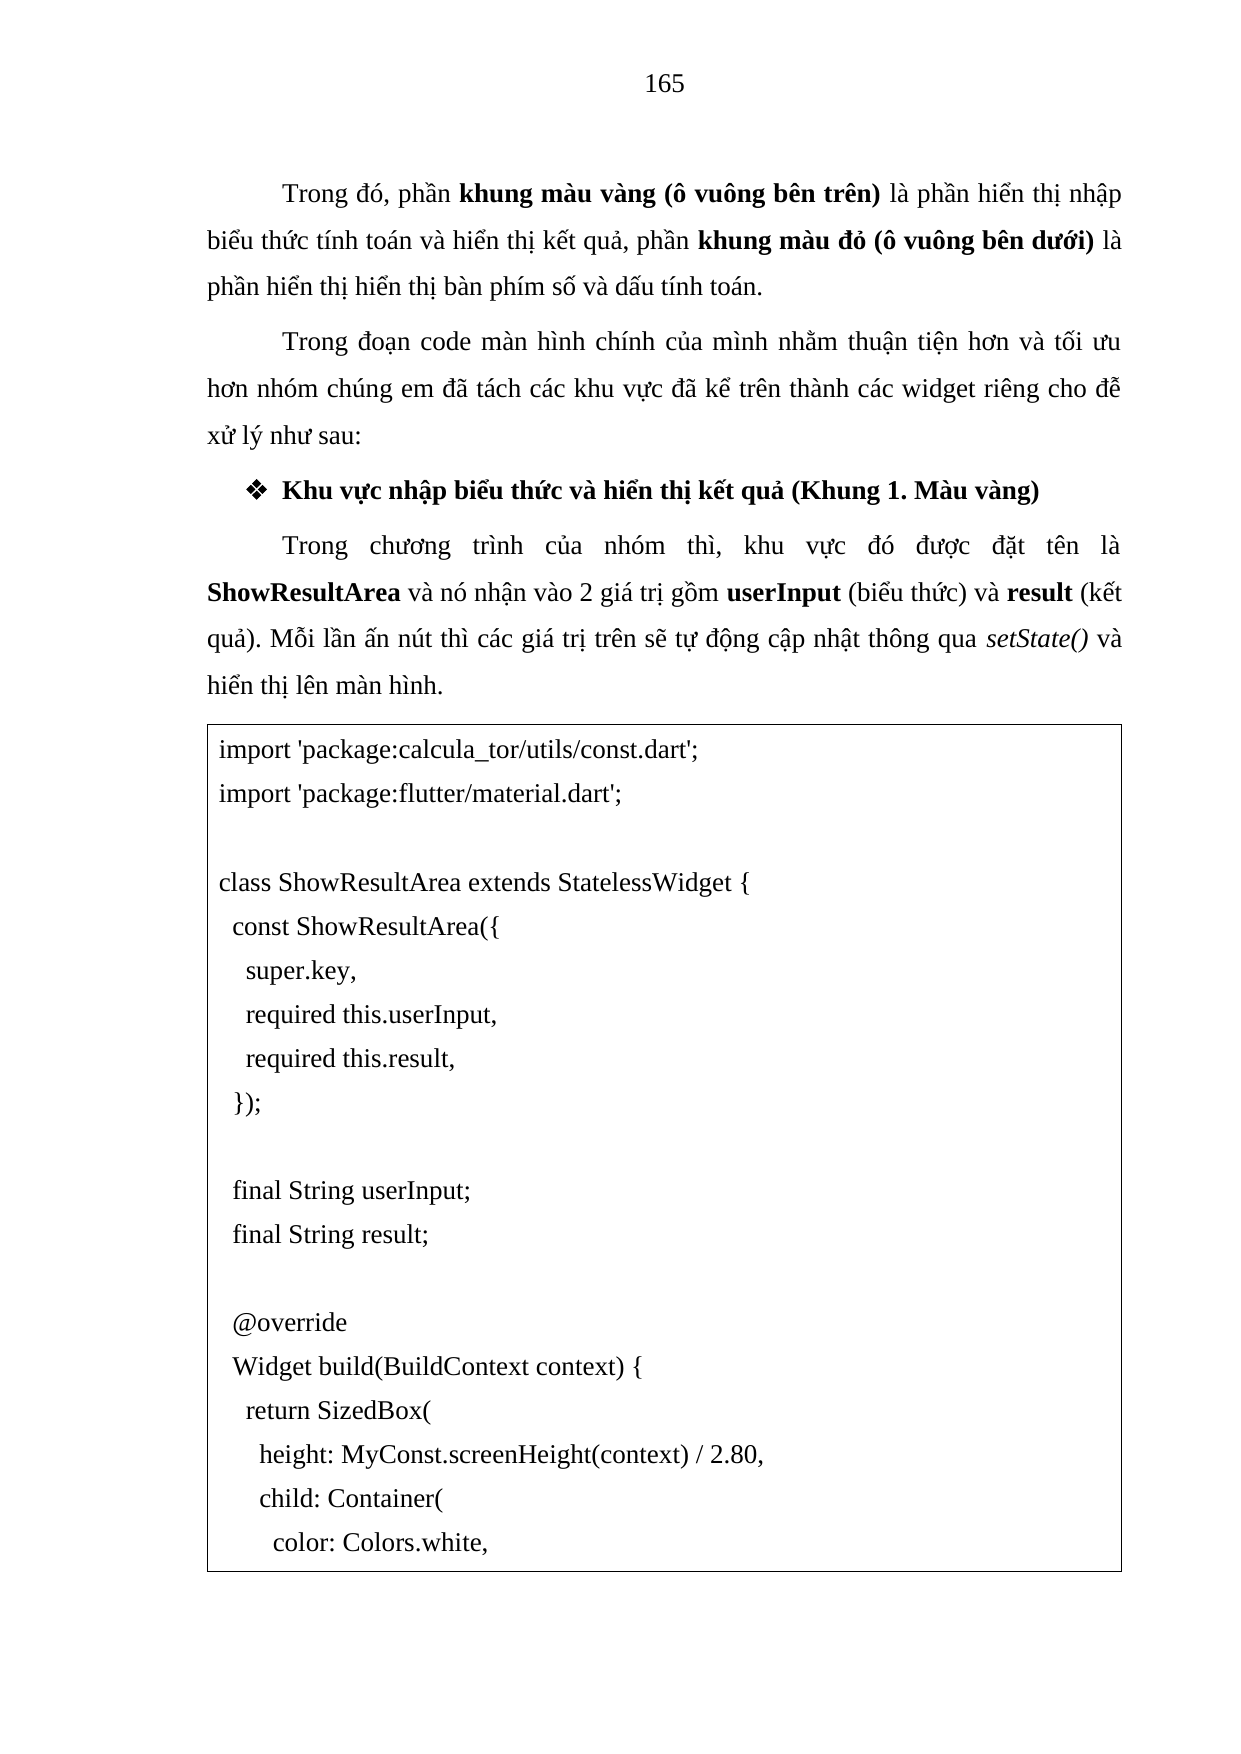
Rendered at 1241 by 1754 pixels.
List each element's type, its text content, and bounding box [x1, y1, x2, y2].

list Khu vực nhập biểu thức và hiển thị kết quả (Khung 1. Màu vàng) [244, 474, 1122, 505]
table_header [208, 725, 1121, 1571]
text Trong chương trình của nhóm thì, khu vực đó được đặt tên là ShowResultArea và nó nhận vào 2 giá trị gồm userInput (biểu thức) và result (kết quả). Mỗi lần ấn nút thì các giá trị trên sẽ tự động cập nhật thông qua setState() và hiển thị lên màn hình. [207, 529, 1122, 700]
text Trong đó, phần khung màu vàng (ô vuông bên trên) là phần hiển thị nhập biểu thức tính toán và hiển thị kết quả, phần khung màu đỏ (ô vuông bên dưới) là phần hiển thị hiển thị bàn phím số và dấu tính toán. [207, 177, 1122, 302]
text Trong đoạn code màn hình chính của mình nhằm thuận tiện hơn và tối ưu hơn nhóm chúng em đã tách các khu vực đã kể trên thành các widget riêng cho đễ xử lý như sau: [207, 326, 1122, 450]
